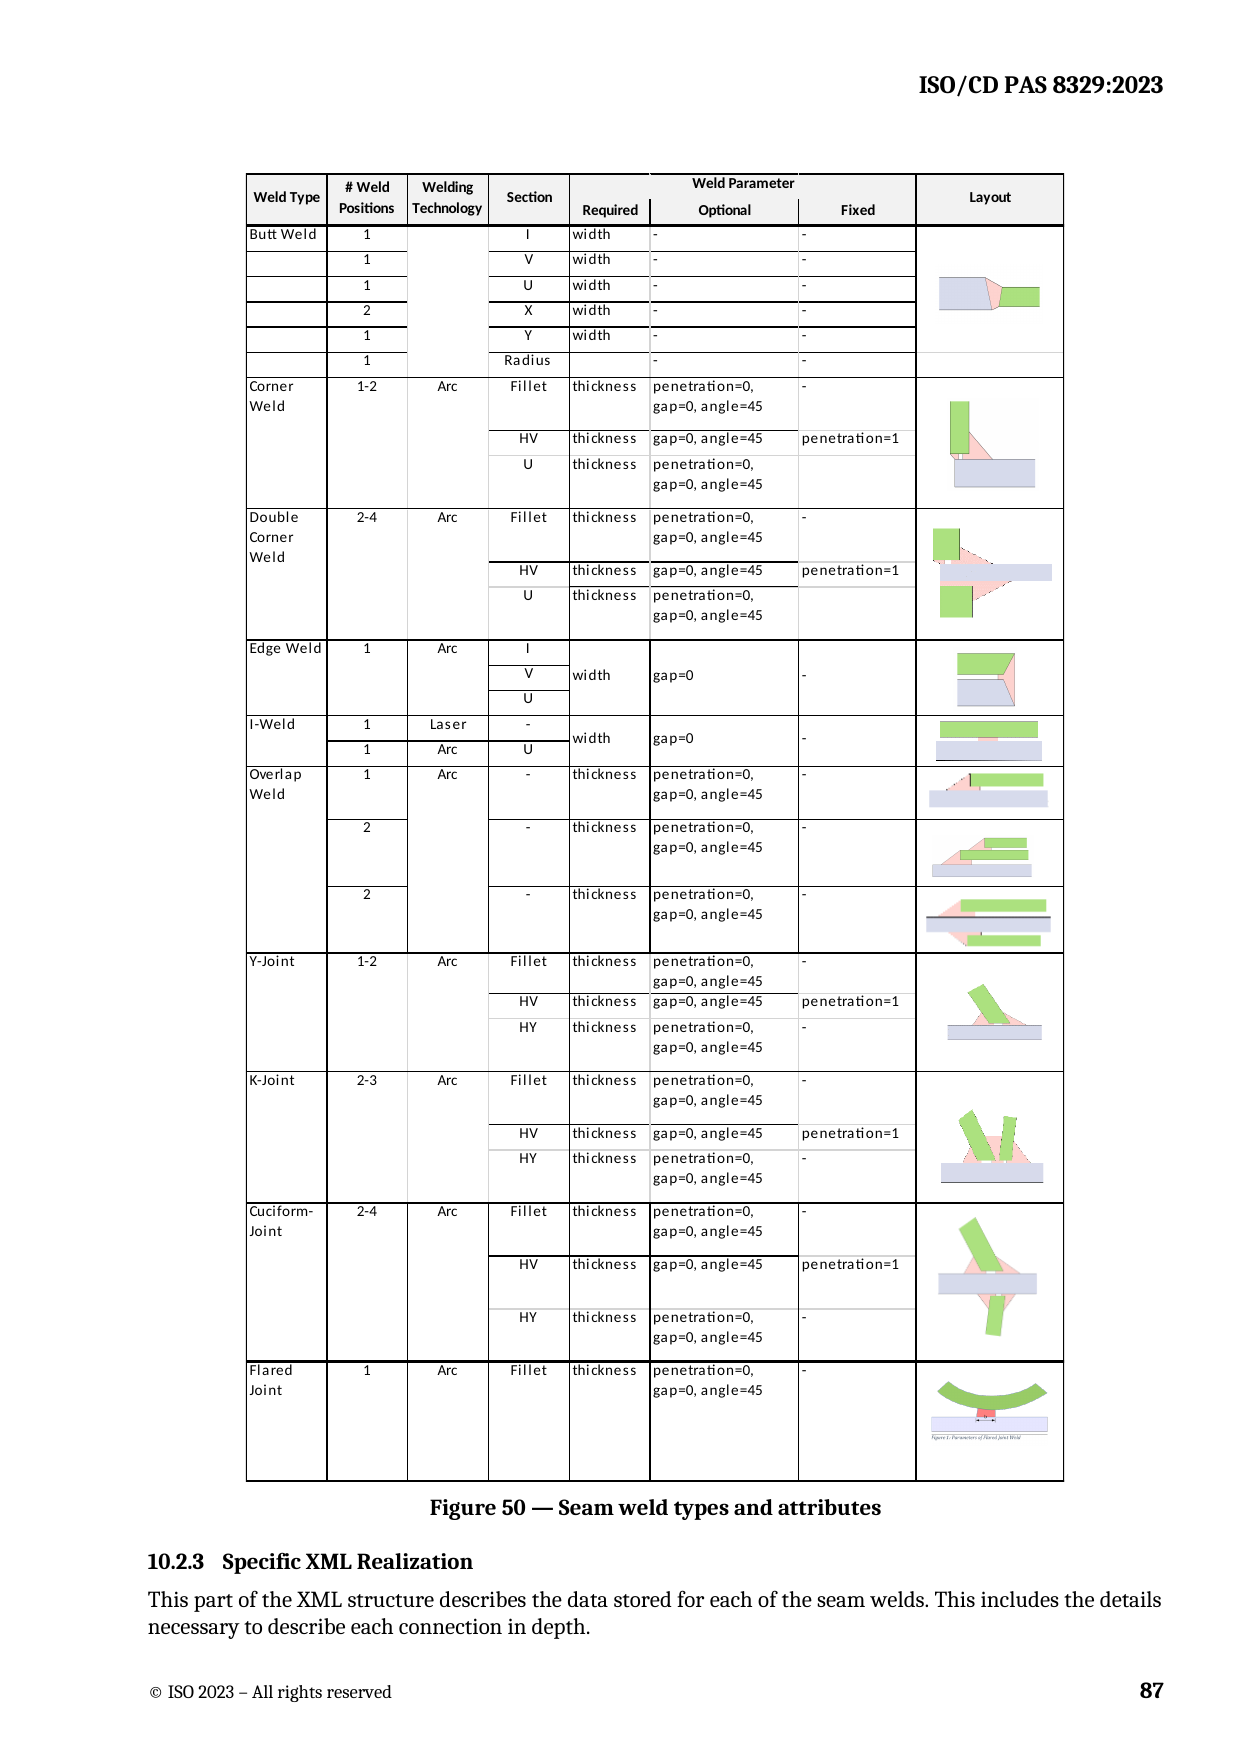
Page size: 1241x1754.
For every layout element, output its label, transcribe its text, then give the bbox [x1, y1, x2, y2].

subtitle Specific XML Realization [148, 1548, 1163, 1575]
text This part of the XML structure describes the data stored for each of the seam welds. This includes the details necessary to describe each connection in depth. [148, 1587, 1163, 1640]
text Figure 50 — Seam weld types and attributes [148, 1495, 1163, 1521]
